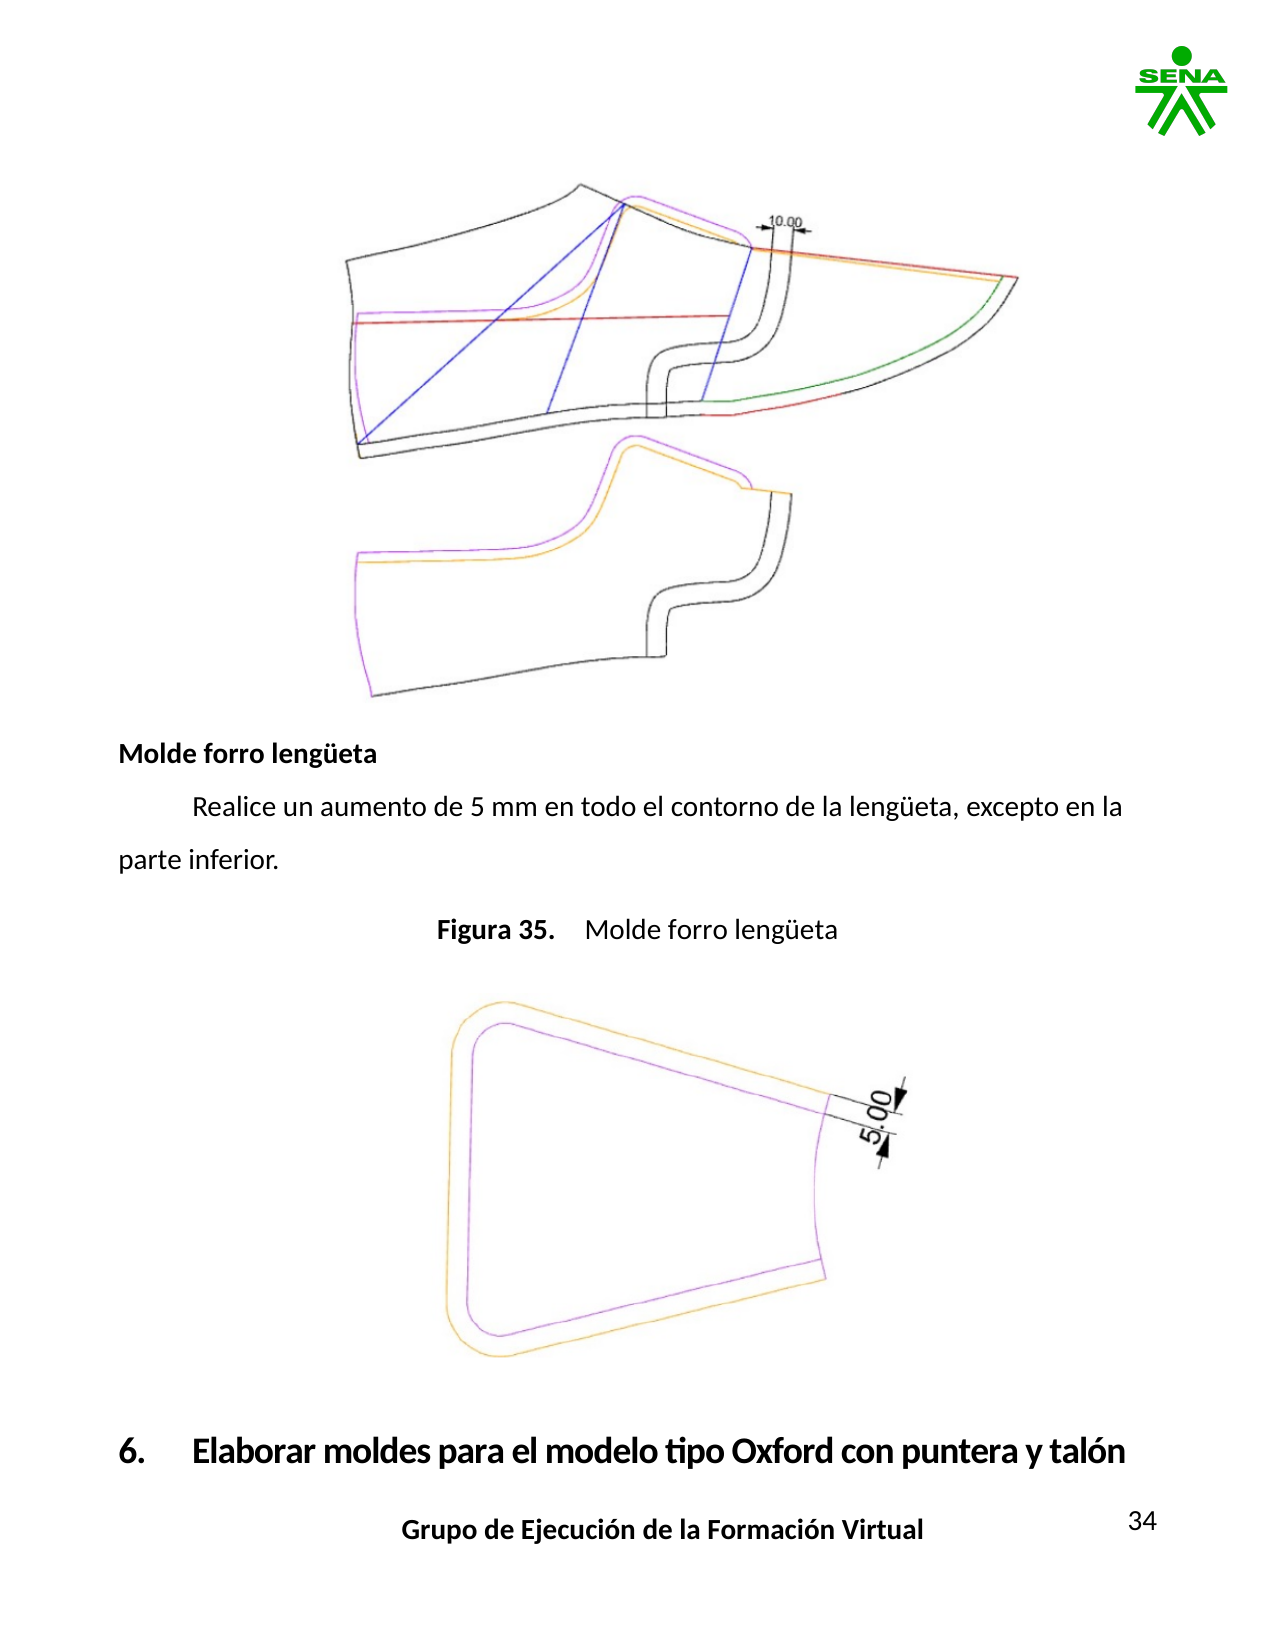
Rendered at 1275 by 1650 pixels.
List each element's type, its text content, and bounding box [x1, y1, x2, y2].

subtitle Elaborar moldes para el modelo tipo Oxford con puntera y talón [118, 1427, 1157, 1472]
text Molde forro lengüeta [118, 911, 1157, 947]
picture [322, 177, 1027, 706]
picture [1135, 46, 1228, 136]
picture [385, 981, 964, 1380]
text Realice un aumento de 5 mm en todo el contorno de la lengüeta, excepto en la parte inferior. [118, 788, 1157, 877]
subtitle Molde forro lengüeta [118, 736, 1157, 771]
